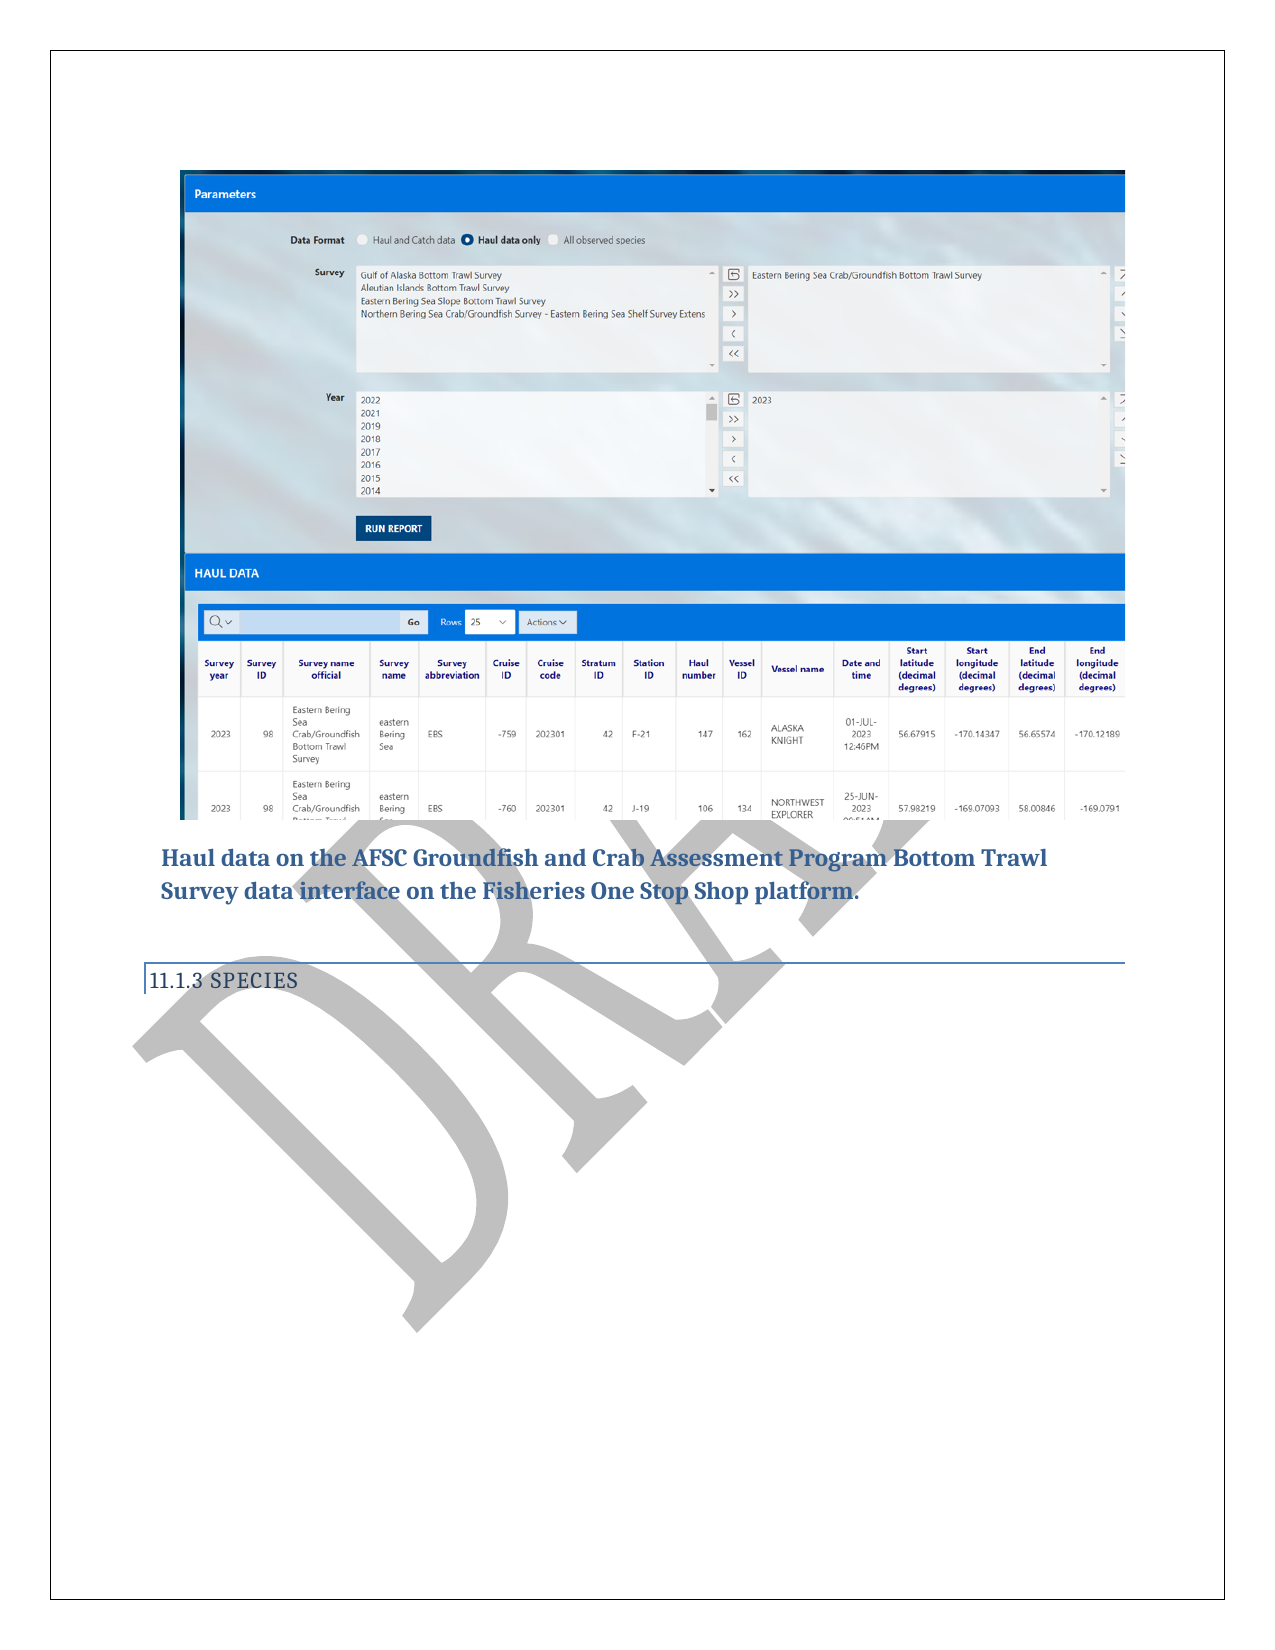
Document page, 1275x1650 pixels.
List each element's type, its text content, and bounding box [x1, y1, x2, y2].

picture [180, 170, 1125, 820]
subtitle 11.1.3 Species [146, 964, 1125, 994]
table_header [150, 150, 1125, 931]
